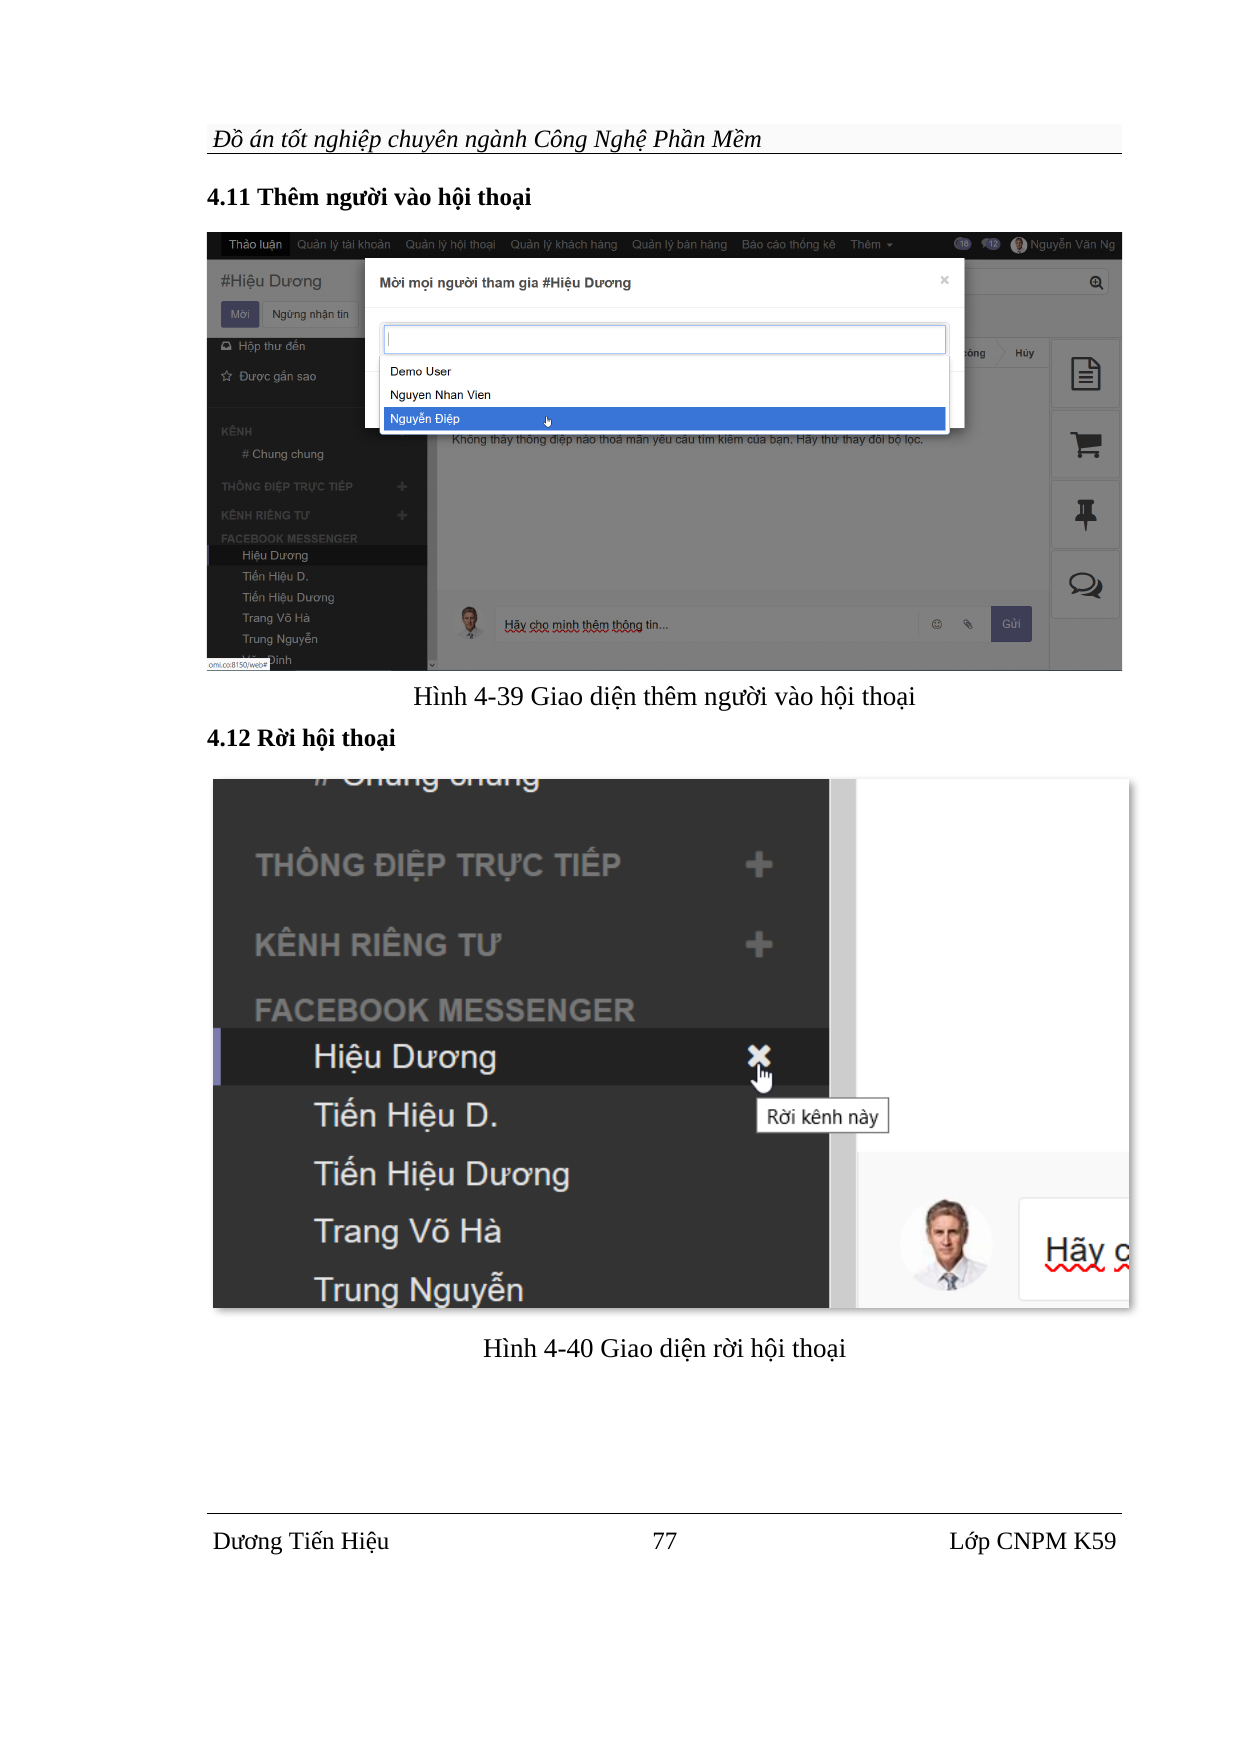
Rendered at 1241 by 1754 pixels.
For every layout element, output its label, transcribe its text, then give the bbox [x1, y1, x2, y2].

text Hình - Giao diện thêm người vào hội thoại [207, 679, 1122, 711]
subtitle Thêm người vào hội thoại [207, 182, 1122, 211]
picture [206, 232, 1123, 671]
picture [213, 779, 1129, 1308]
subtitle Rời hội thoại [207, 723, 1122, 752]
text Hình - Giao diện rời hội thoại [207, 1332, 1122, 1363]
